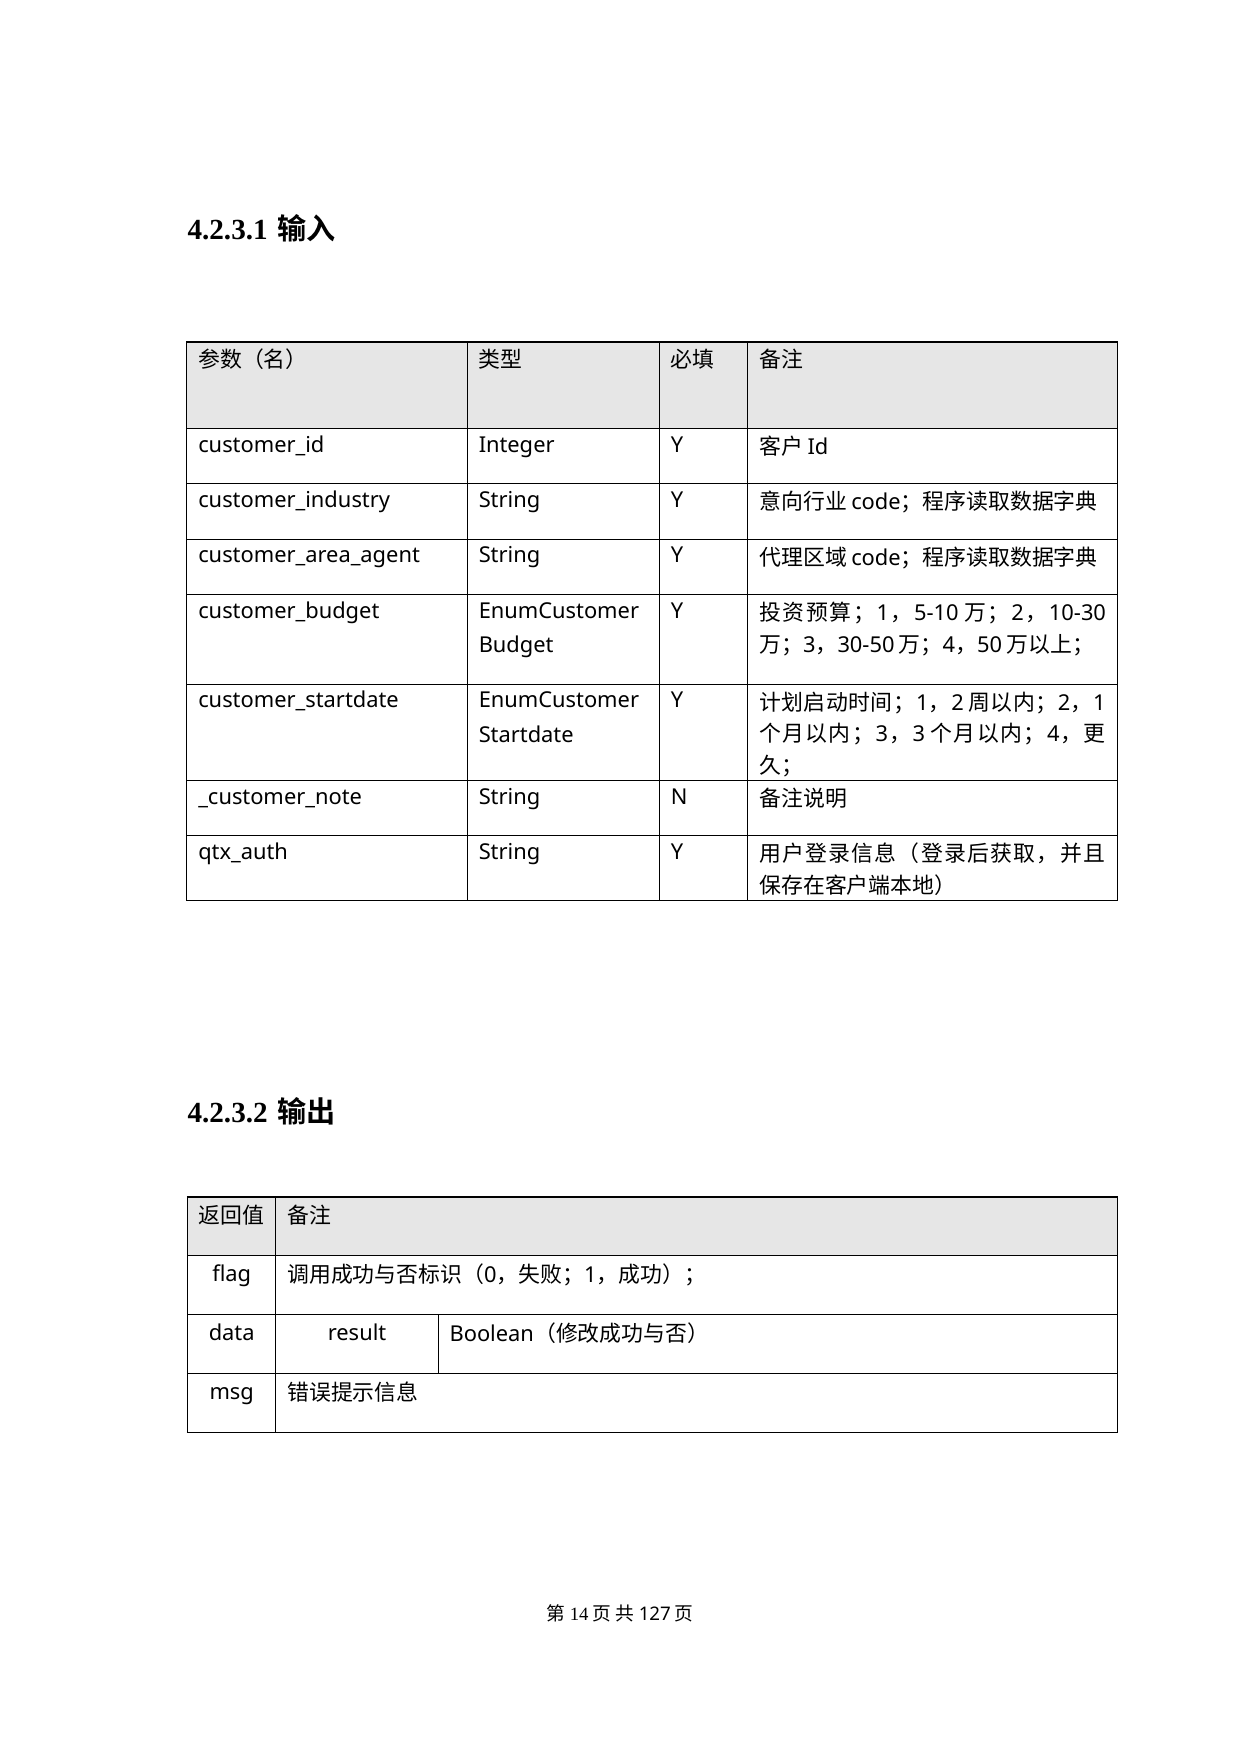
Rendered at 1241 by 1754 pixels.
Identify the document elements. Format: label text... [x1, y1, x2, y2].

table_header 类型 [468, 343, 659, 428]
table_cell Y [660, 484, 747, 538]
table_cell data [188, 1315, 275, 1373]
table_cell customer_area_agent [187, 540, 467, 594]
table_cell String [468, 781, 659, 835]
table_cell String [468, 540, 659, 594]
table_cell customer_startdate [187, 685, 467, 780]
table_cell 备注说明 [748, 781, 1117, 835]
subtitle 输入 [187, 194, 1053, 260]
table_cell 代理区域code；程序读取数据字典 [748, 540, 1117, 594]
table_cell Y [660, 836, 747, 899]
table_cell qtx_auth [187, 836, 467, 899]
table_cell result [276, 1315, 438, 1373]
table_cell String [468, 836, 659, 899]
table_cell Boolean（修改成功与否） [439, 1315, 1117, 1373]
table_header 备注 [748, 343, 1117, 428]
table_cell Y [660, 685, 747, 780]
table_header 返回值 [188, 1198, 275, 1255]
table_cell EnumCustomer Budget [468, 595, 659, 683]
table_cell Integer [468, 429, 659, 483]
table_header 参数（名） [187, 343, 467, 428]
table_cell flag [188, 1256, 275, 1314]
table_cell customer_budget [187, 595, 467, 683]
table_cell 用户登录信息（登录后获取，并且保存在客户端本地） [748, 836, 1117, 899]
table_cell 投资预算；1，5-10万；2，10-30万；3，30-50万；4，50万以上； [748, 595, 1117, 683]
table_cell 意向行业code；程序读取数据字典 [748, 484, 1117, 538]
table_cell Y [660, 595, 747, 683]
table_cell msg [188, 1374, 275, 1432]
table_cell Y [660, 429, 747, 483]
table_cell 客户Id [748, 429, 1117, 483]
table_header 备注 [276, 1198, 1117, 1255]
table_cell EnumCustomer Startdate [468, 685, 659, 780]
table_header 必填 [660, 343, 747, 428]
table_cell customer_id [187, 429, 467, 483]
table_cell 错误提示信息 [276, 1374, 1117, 1432]
table_cell Y [660, 540, 747, 594]
table_cell customer_industry [187, 484, 467, 538]
table_cell String [468, 484, 659, 538]
table_cell _customer_note [187, 781, 467, 835]
table_cell 计划启动时间；1，2周以内；2，1个月以内；3，3个月以内；4，更久； [748, 685, 1117, 780]
table_cell N [660, 781, 747, 835]
table_cell 调用成功与否标识（0，失败；1，成功）； [276, 1256, 1117, 1314]
subtitle 输出 [187, 1076, 1053, 1143]
